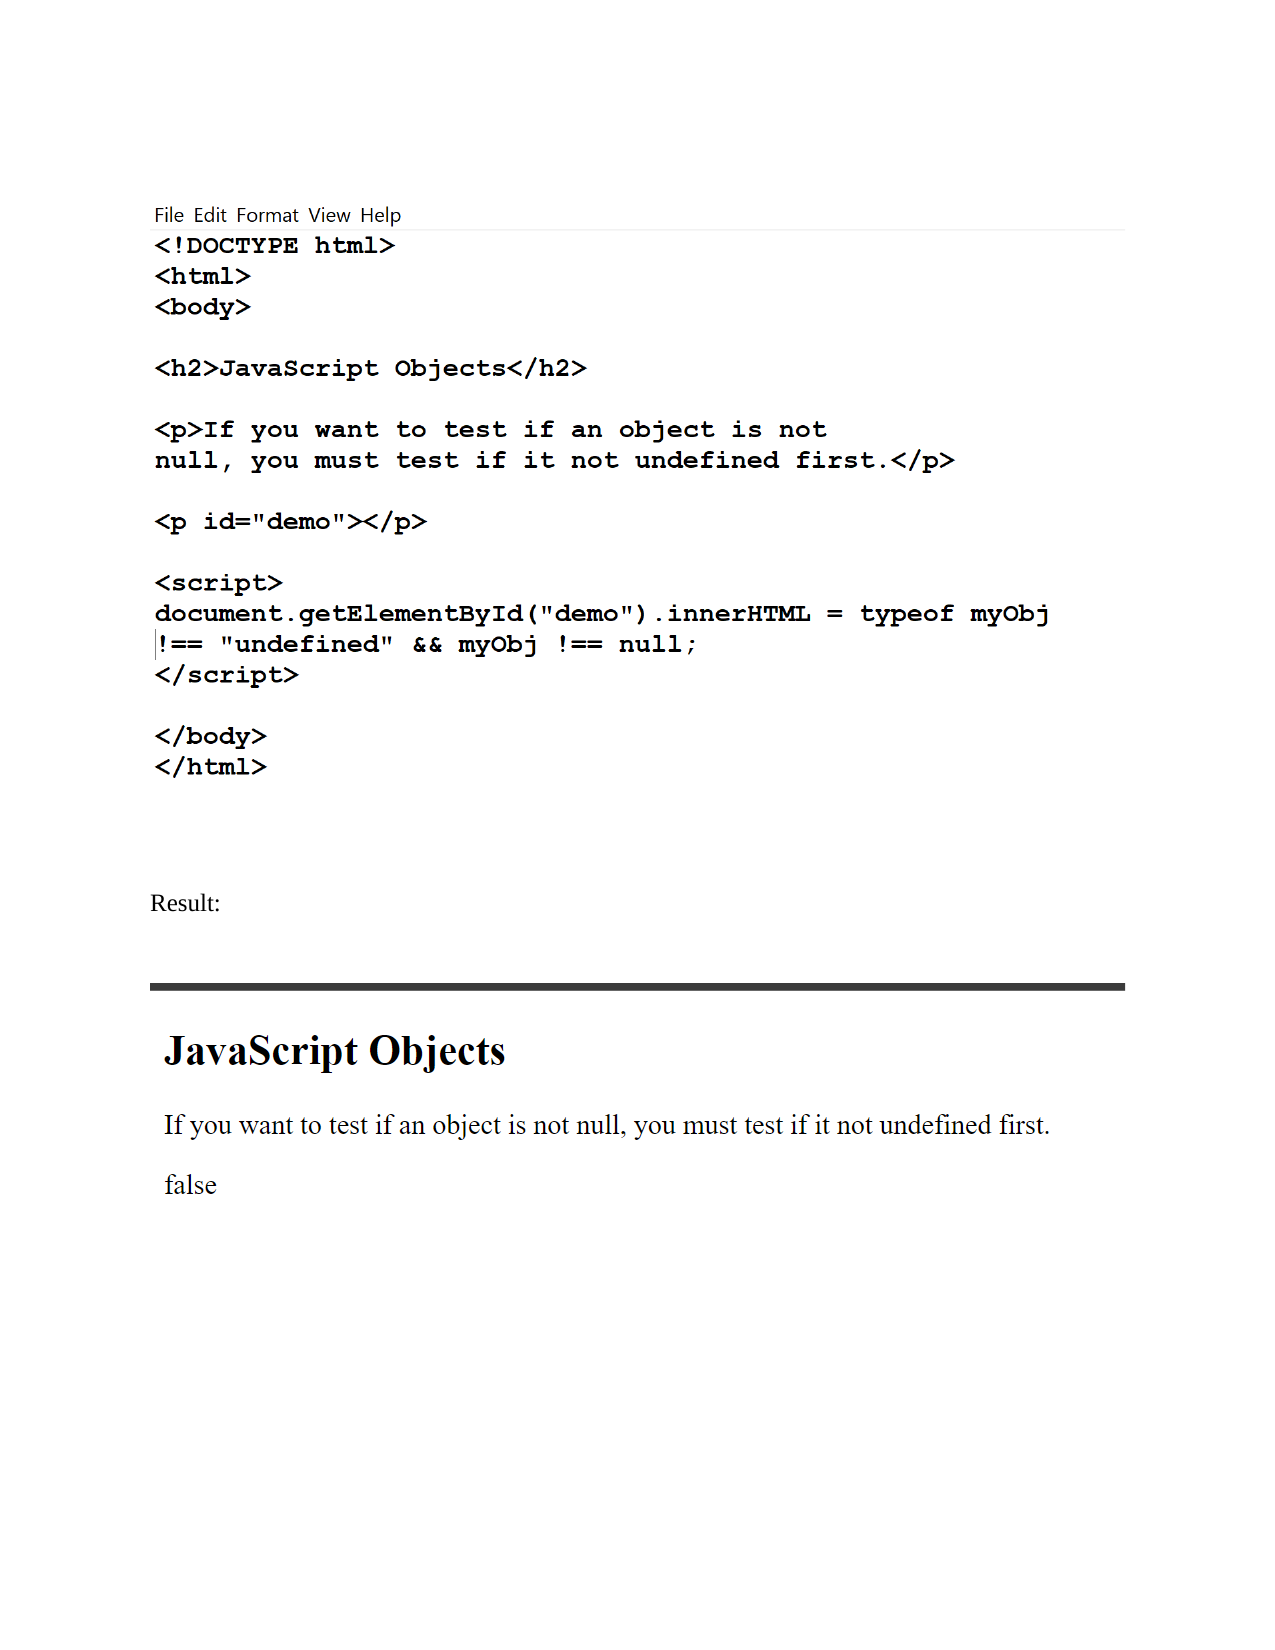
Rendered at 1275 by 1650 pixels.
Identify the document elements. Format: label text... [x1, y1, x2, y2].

picture [150, 197, 1125, 821]
text Result: [150, 888, 1125, 916]
picture [150, 983, 1125, 1238]
